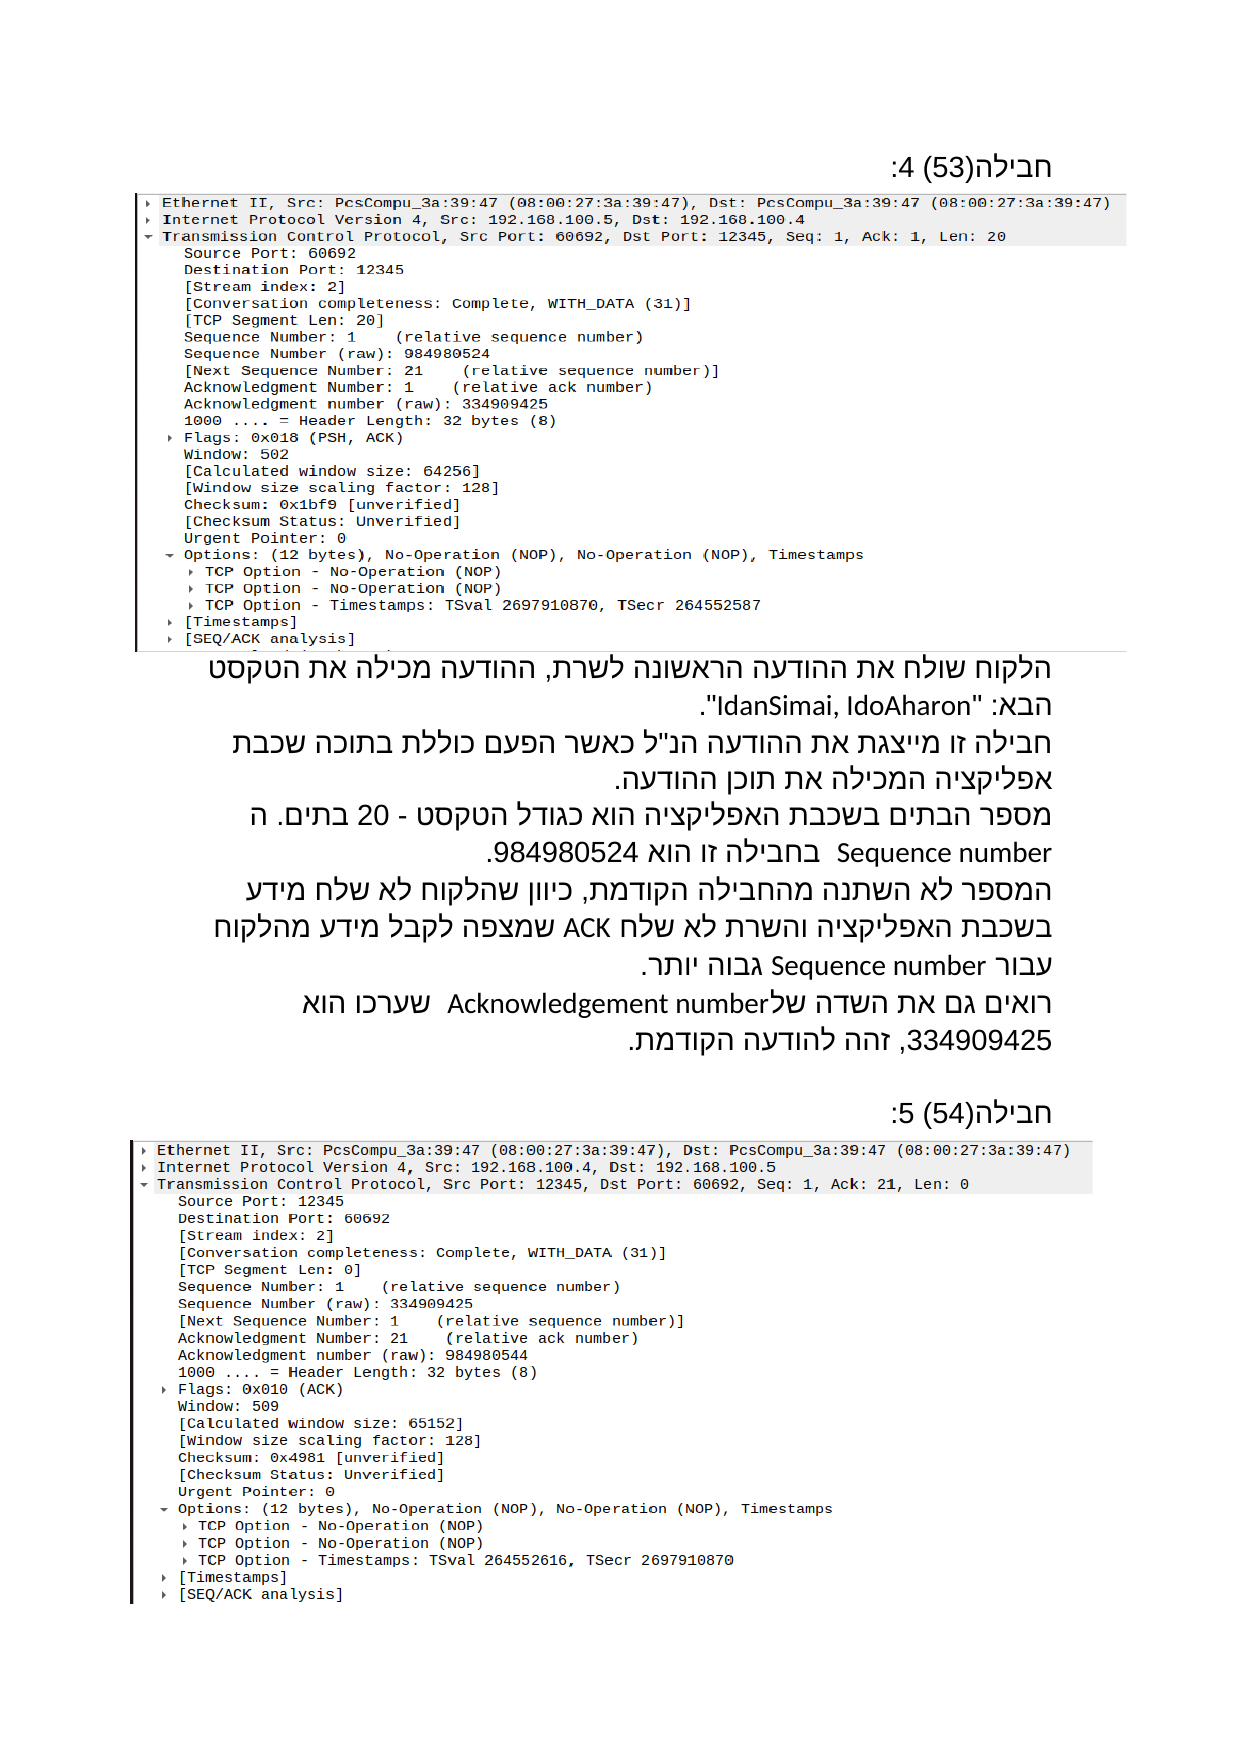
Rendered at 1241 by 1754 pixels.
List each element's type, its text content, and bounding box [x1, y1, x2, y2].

picture [130, 1140, 1093, 1604]
picture [135, 193, 1127, 652]
text חבילה(53) 4: הלקוח שולח את ההודעה הראשונה לשרת, ההודעה מכילה את הטקסט הבא: "IdanSimai, IdoAharon". חבילה זו מייצגת את ההודעה הנ"ל כאשר הפעם כוללת בתוכה שכבת אפליקציה המכילה את תוכן ההודעה. מספר הבתים בשכבת האפליקציה הוא כגודל הטקסט - 20 בתים. הSequence number בחבילה זו הוא 984980524. המספר לא השתנה מהחבילה הקודמת, כיוון שהלקוח לא שלח מידע בשכבת האפליקציה והשרת לא שלח ACK שמצפה לקבל מידע מהלקוח עבור Sequence number גבוה יותר. רואים גם את השדה שלAcknowledgement number שערכו הוא 334909425, זהה להודעה הקודמת. חבילה(54) 5: השרת שולח חבילת ACK ללקוח, ע"מ לאשר שקיבל את החבילה שהלקוח שלח לו. עבור חבילה זו אין שכבת אפליקציה, (אין הודעה בפועל אלא רק ACK). הSequence number בחבילה זו הוא 334909425, זה המספר הסידורי שהלקוח מצפה לקבל, כמו שראינו בAcknowledgement number של החבילה הקודמת. רואים גם את השדה של Acknowledgement number שערכו הוא 984980544. בעזרת ערך זה, אנו רואים שהשרת באמת קיבל את המידע שהלקוח שלח לו, שהרי הערך גדל ב20 בתים, שזה בעצם גודל המידע שנשלח. חבילה(55) 6: בנוסף לחבילת הACK שהשרת שולח הוא שולח ללקוח חבילה עם מידע כפי שהוגדר לו לעשות בקוד(להחזיר את השמות בUPPERCASE). ההודעה שהשרת שולח מכילה את הטקסט הבא: "IDANSIMAI, IDOAHARON". גם במקרה זה, גודל שכבת האפליקציה(ההודעה שנשלחה) הוא 20 בתים. הSequence number בחבילה זו הוא 334909425. רואים גם את השדה של Acknowledgement number שערכו הוא 984980544. שני הערכים לא השתנו מאז החבילה הקודמת, מכיוון שבחבילה הקודמת הלקוח לא שלח חבילה עם Acknowledgement number שונה. [187, 652, 1053, 1129]
